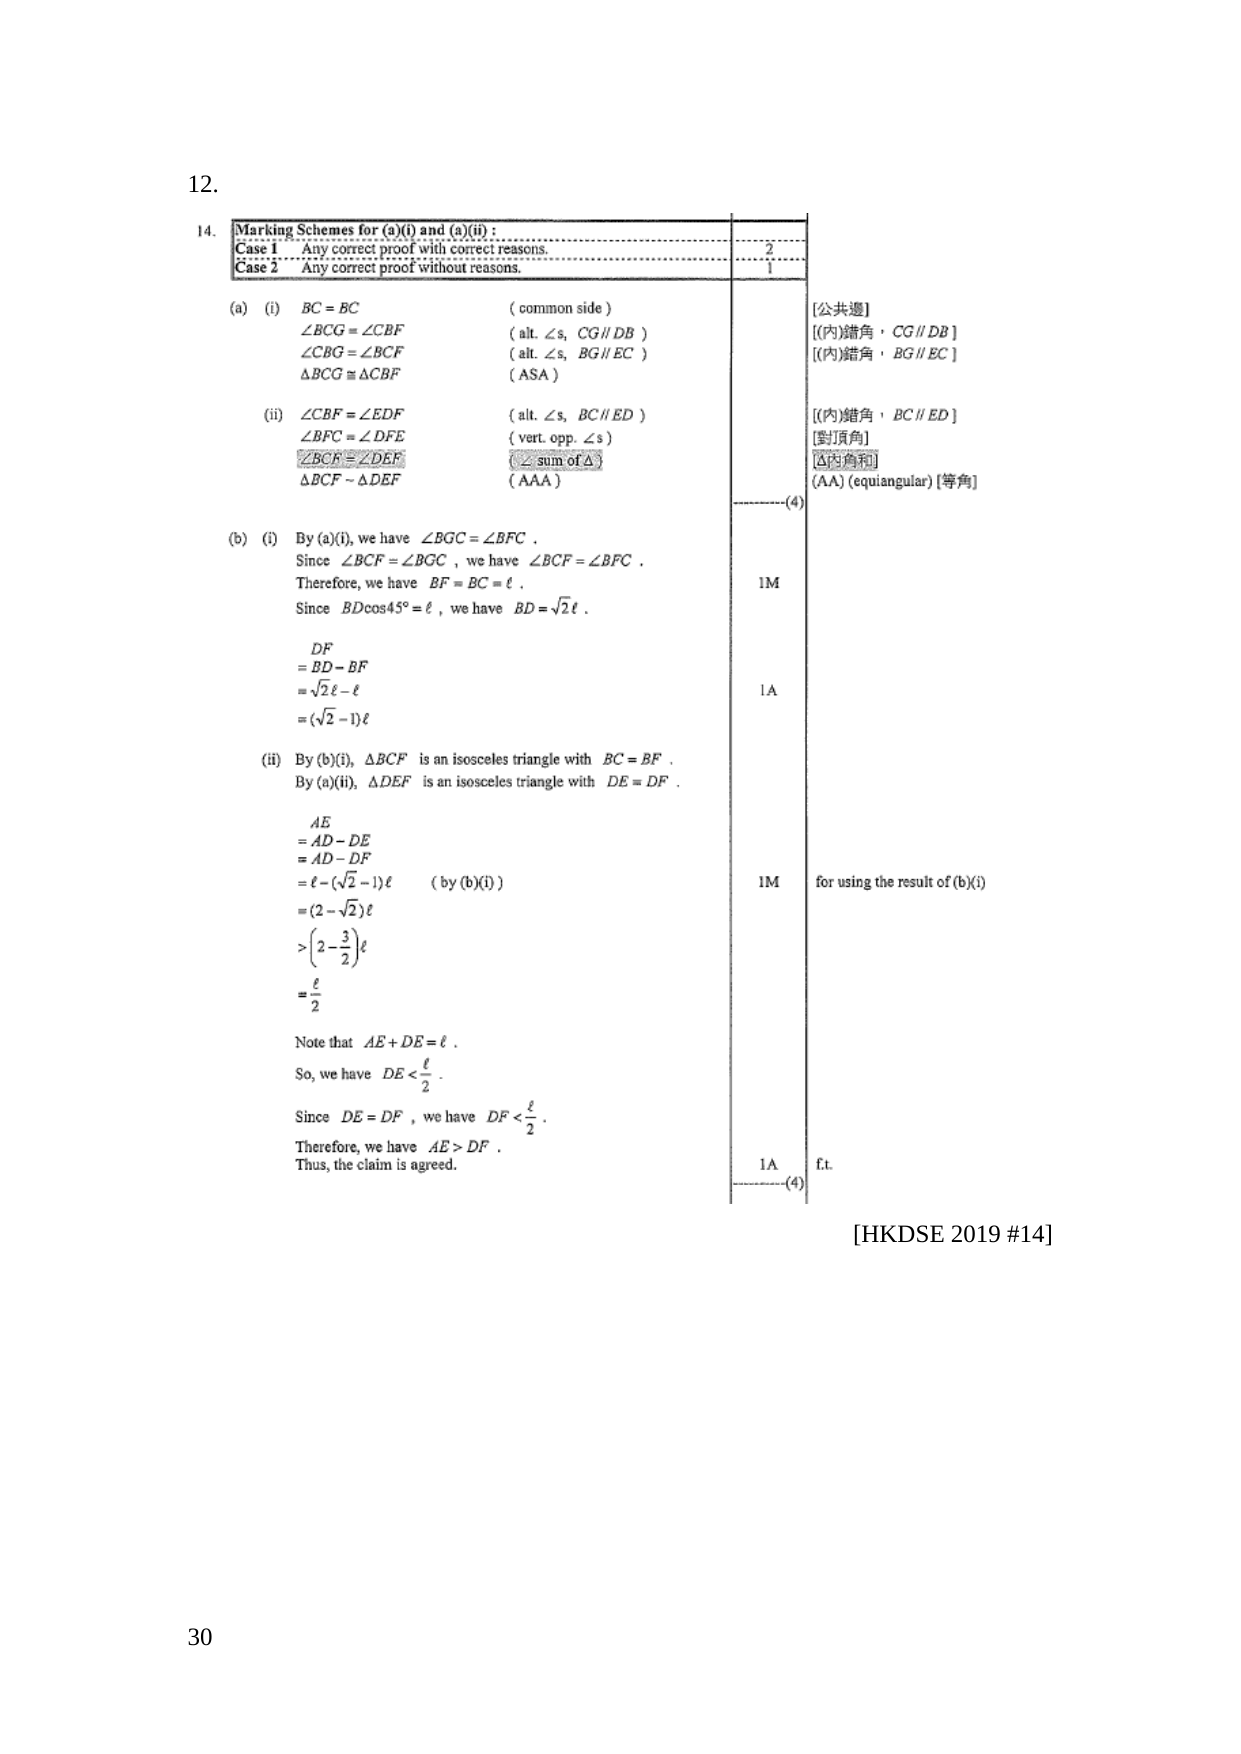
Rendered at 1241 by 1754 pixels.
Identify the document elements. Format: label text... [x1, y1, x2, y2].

text [HKDSE 2019 #14] [187, 1214, 1053, 1252]
text 12. [187, 164, 1053, 202]
